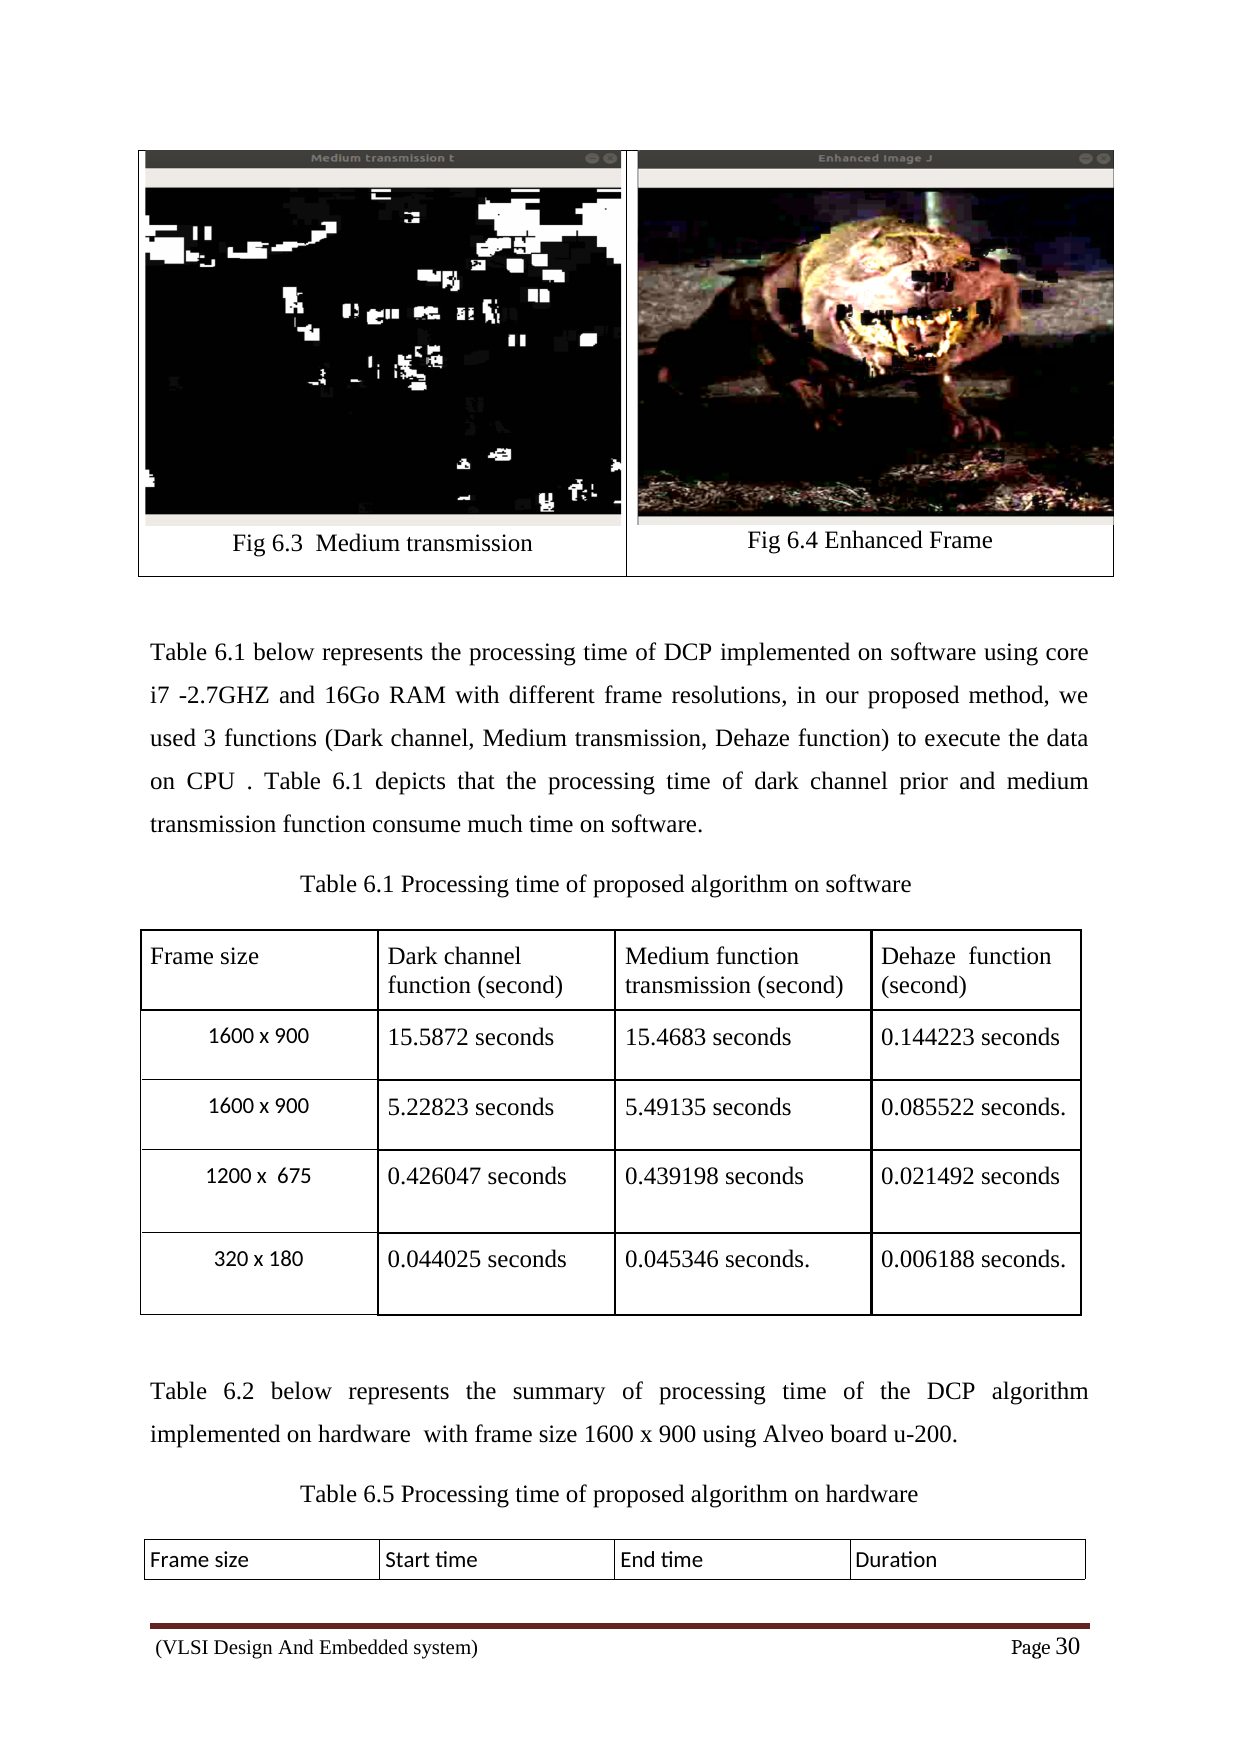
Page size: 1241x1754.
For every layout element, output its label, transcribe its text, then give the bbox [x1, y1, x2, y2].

table_cell 1600 x 900 [141, 1011, 377, 1079]
table_cell 5.49135 seconds [616, 1081, 870, 1149]
table_cell 15.5872 seconds [379, 1011, 614, 1079]
table_header Dehaze function (second) [873, 931, 1080, 1009]
table_header Dark channel function (second) [379, 931, 614, 1009]
table_cell Fig 6.4 Enhanced Frame [627, 151, 1113, 576]
picture [145, 150, 622, 526]
picture [637, 150, 1114, 525]
table_cell Fig 6.3 Medium transmission [139, 151, 626, 576]
text Table 6.5 Processing time of proposed algorithm on hardware [225, 1479, 1090, 1508]
table_cell 320 x 180 [141, 1232, 377, 1314]
table_header Start time [380, 1540, 614, 1579]
table_cell 15.4683 seconds [616, 1011, 870, 1079]
table_cell 0.045346 seconds. [616, 1234, 870, 1314]
table_header Frame size [145, 1540, 379, 1579]
table_cell 0.439198 seconds [616, 1151, 870, 1232]
text Table 6.1 Processing time of proposed algorithm on software [225, 869, 1090, 898]
text Table 6.1 below represents the processing time of DCP implemented on software using core i7 -2.7GHZ and 16Go RAM with different frame resolutions, in our proposed method, we used 3 functions (Dark channel, Medium transmission, Dehaze function) to execute the data on CPU . Table 6.1 depicts that the processing time of dark channel prior and medium transmission function consume much time on software. [150, 637, 1090, 838]
table_header Medium function transmission (second) [616, 931, 870, 1009]
table_cell 0.006188 seconds. [873, 1234, 1080, 1314]
table_cell 5.22823 seconds [379, 1081, 614, 1149]
table_cell 0.426047 seconds [379, 1151, 614, 1232]
table_header End time [615, 1540, 850, 1579]
table_cell 1600 x 900 [141, 1079, 377, 1149]
table_cell 1200 x 675 [141, 1149, 377, 1232]
text Table 6.2 below represents the summary of processing time of the DCP algorithm implemented on hardware with frame size 1600 x 900 using Alveo board u-200. [150, 1376, 1090, 1448]
table_header Frame size [142, 931, 377, 1009]
table_header Duration [851, 1540, 1085, 1579]
table_cell 0.044025 seconds [379, 1234, 614, 1314]
table_cell 0.144223 seconds [873, 1011, 1080, 1079]
table_cell 0.085522 seconds. [873, 1081, 1080, 1149]
table_cell 0.021492 seconds [873, 1151, 1080, 1232]
